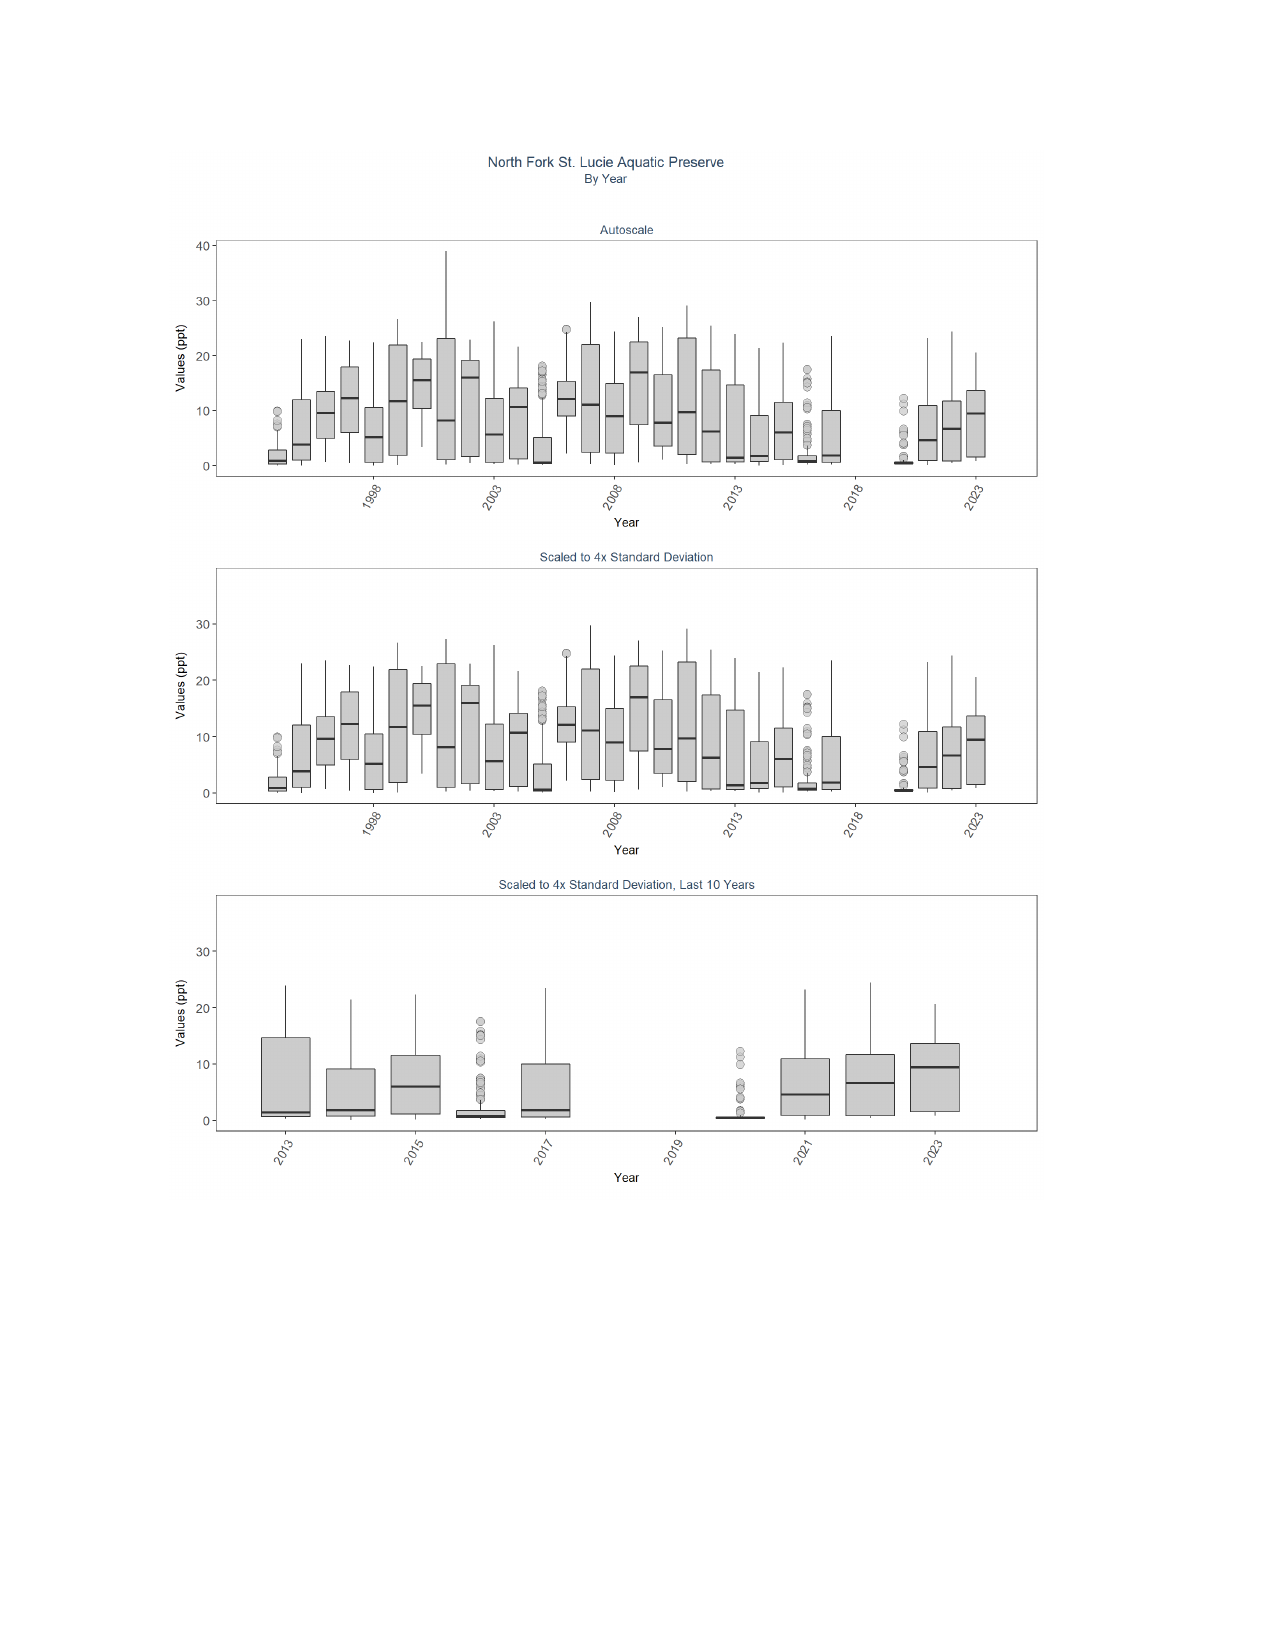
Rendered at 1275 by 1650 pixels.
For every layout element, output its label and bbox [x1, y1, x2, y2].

picture [168, 150, 1044, 1200]
